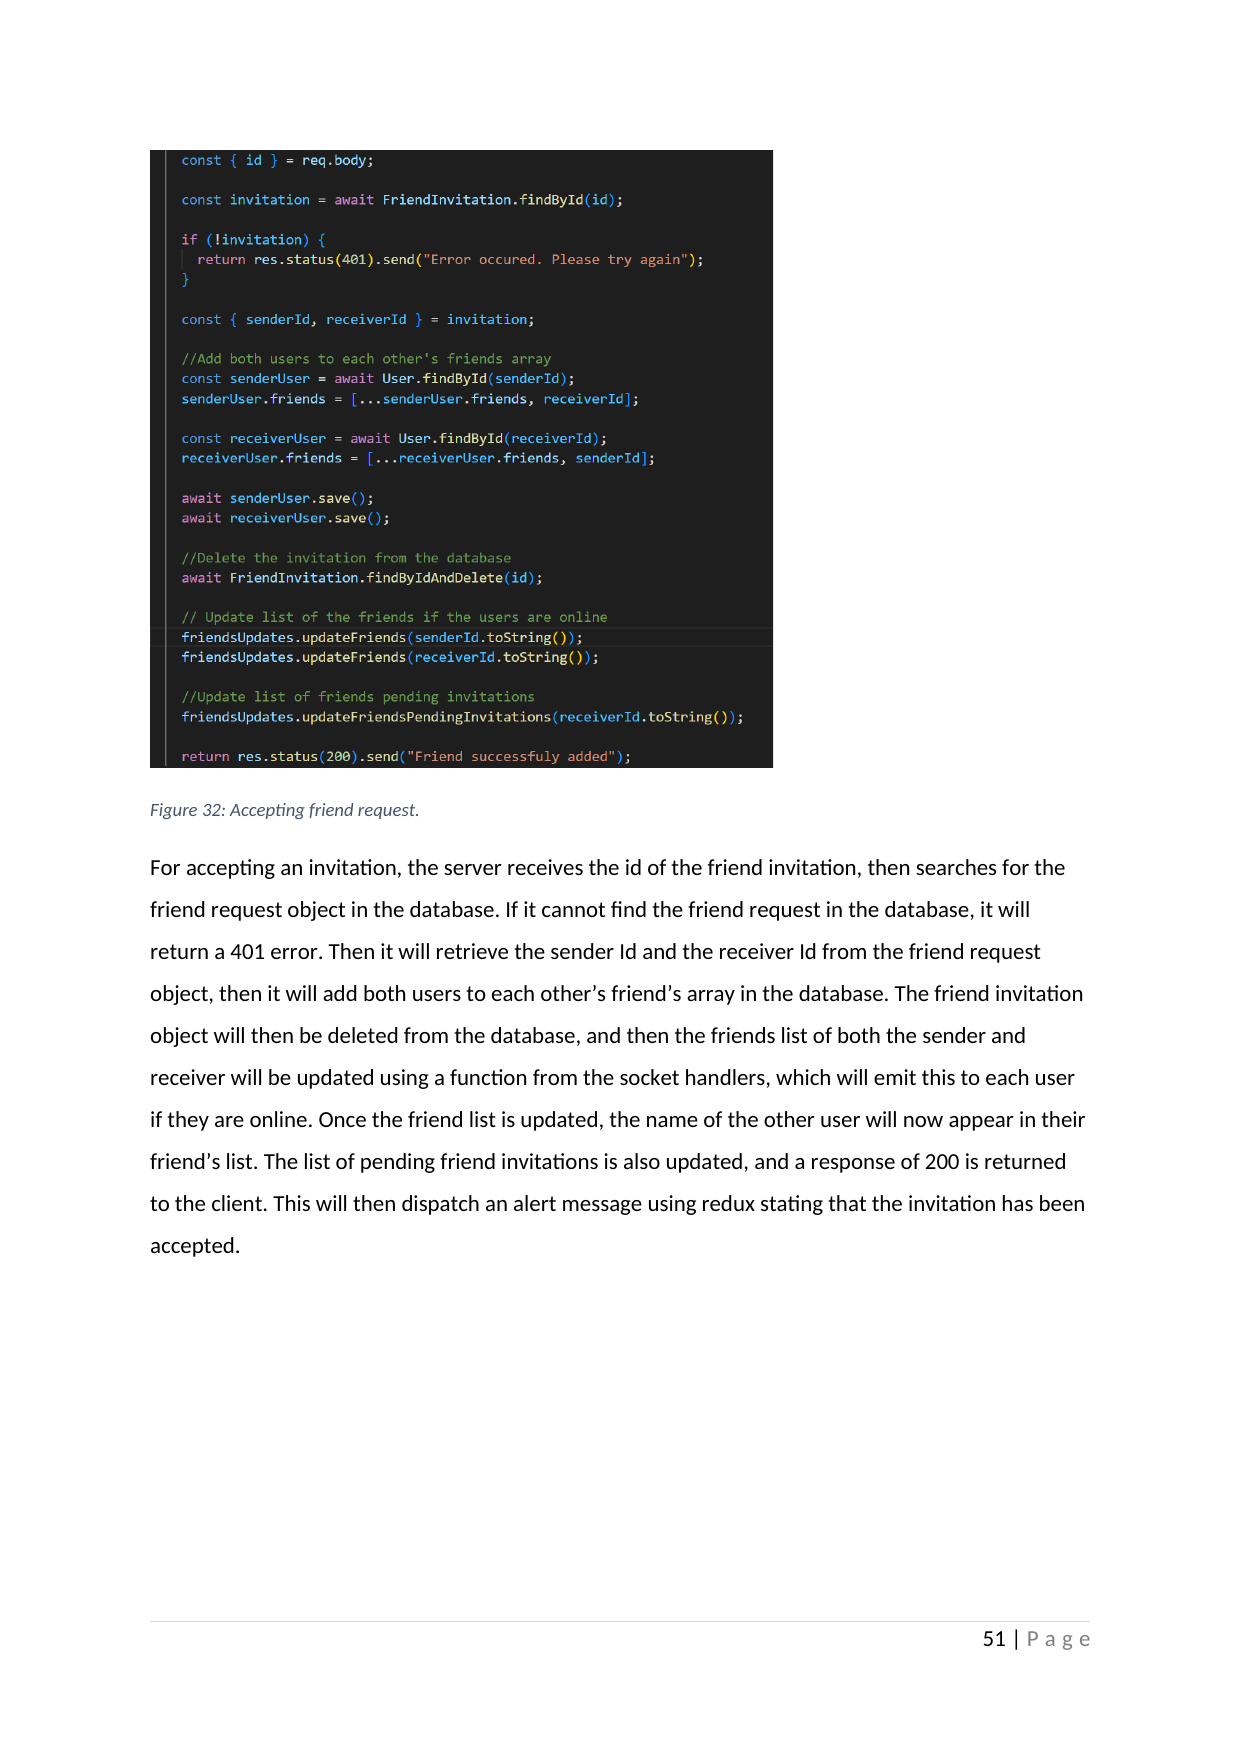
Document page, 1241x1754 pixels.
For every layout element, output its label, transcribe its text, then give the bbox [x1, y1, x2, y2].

text Figure 32: Accepting friend request. [150, 798, 1090, 821]
picture [150, 150, 774, 768]
text For accepting an invitation, the server receives the id of the friend invitation, then searches for the friend request object in the database. If it cannot find the friend request in the database, it will return a 401 error. Then it will retrieve the sender Id and the receiver Id from the friend request object, then it will add both users to each other’s friend’s array in the database. The friend invitation object will then be deleted from the database, and then the friends list of both the sender and receiver will be updated using a function from the socket handlers, which will emit this to each user if they are online. Once the friend list is updated, the name of the other user will now appear in their friend’s list. The list of pending friend invitations is also updated, and a response of 200 is returned to the client. This will then dispatch an alert message using redux stating that the invitation has been accepted. [150, 853, 1090, 1259]
